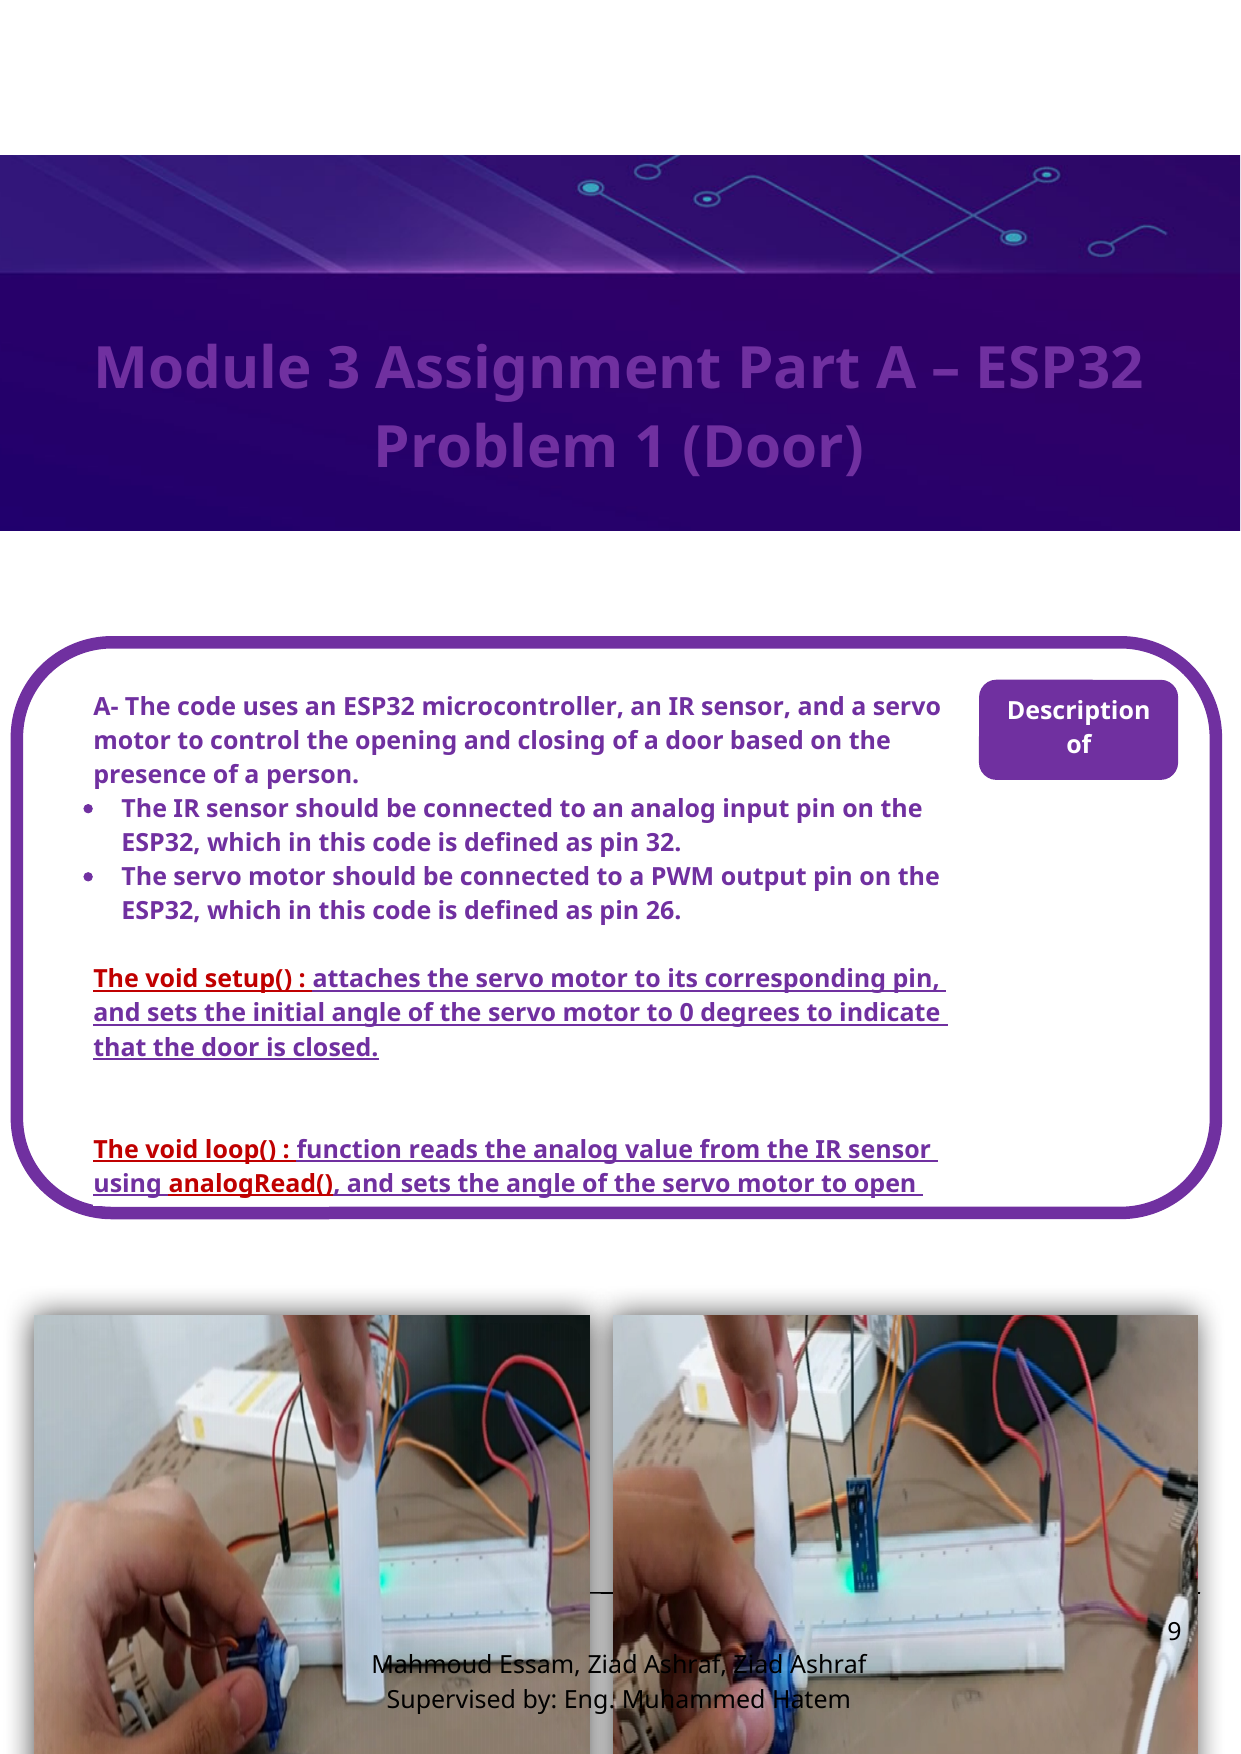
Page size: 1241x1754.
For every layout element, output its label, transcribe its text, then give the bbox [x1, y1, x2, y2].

picture [613, 1315, 1198, 1754]
picture [0, 155, 1241, 531]
text Module 3 Assignment Part A – ESP32 Problem 1 (Door) [0, 326, 1237, 484]
picture [34, 1315, 590, 1754]
